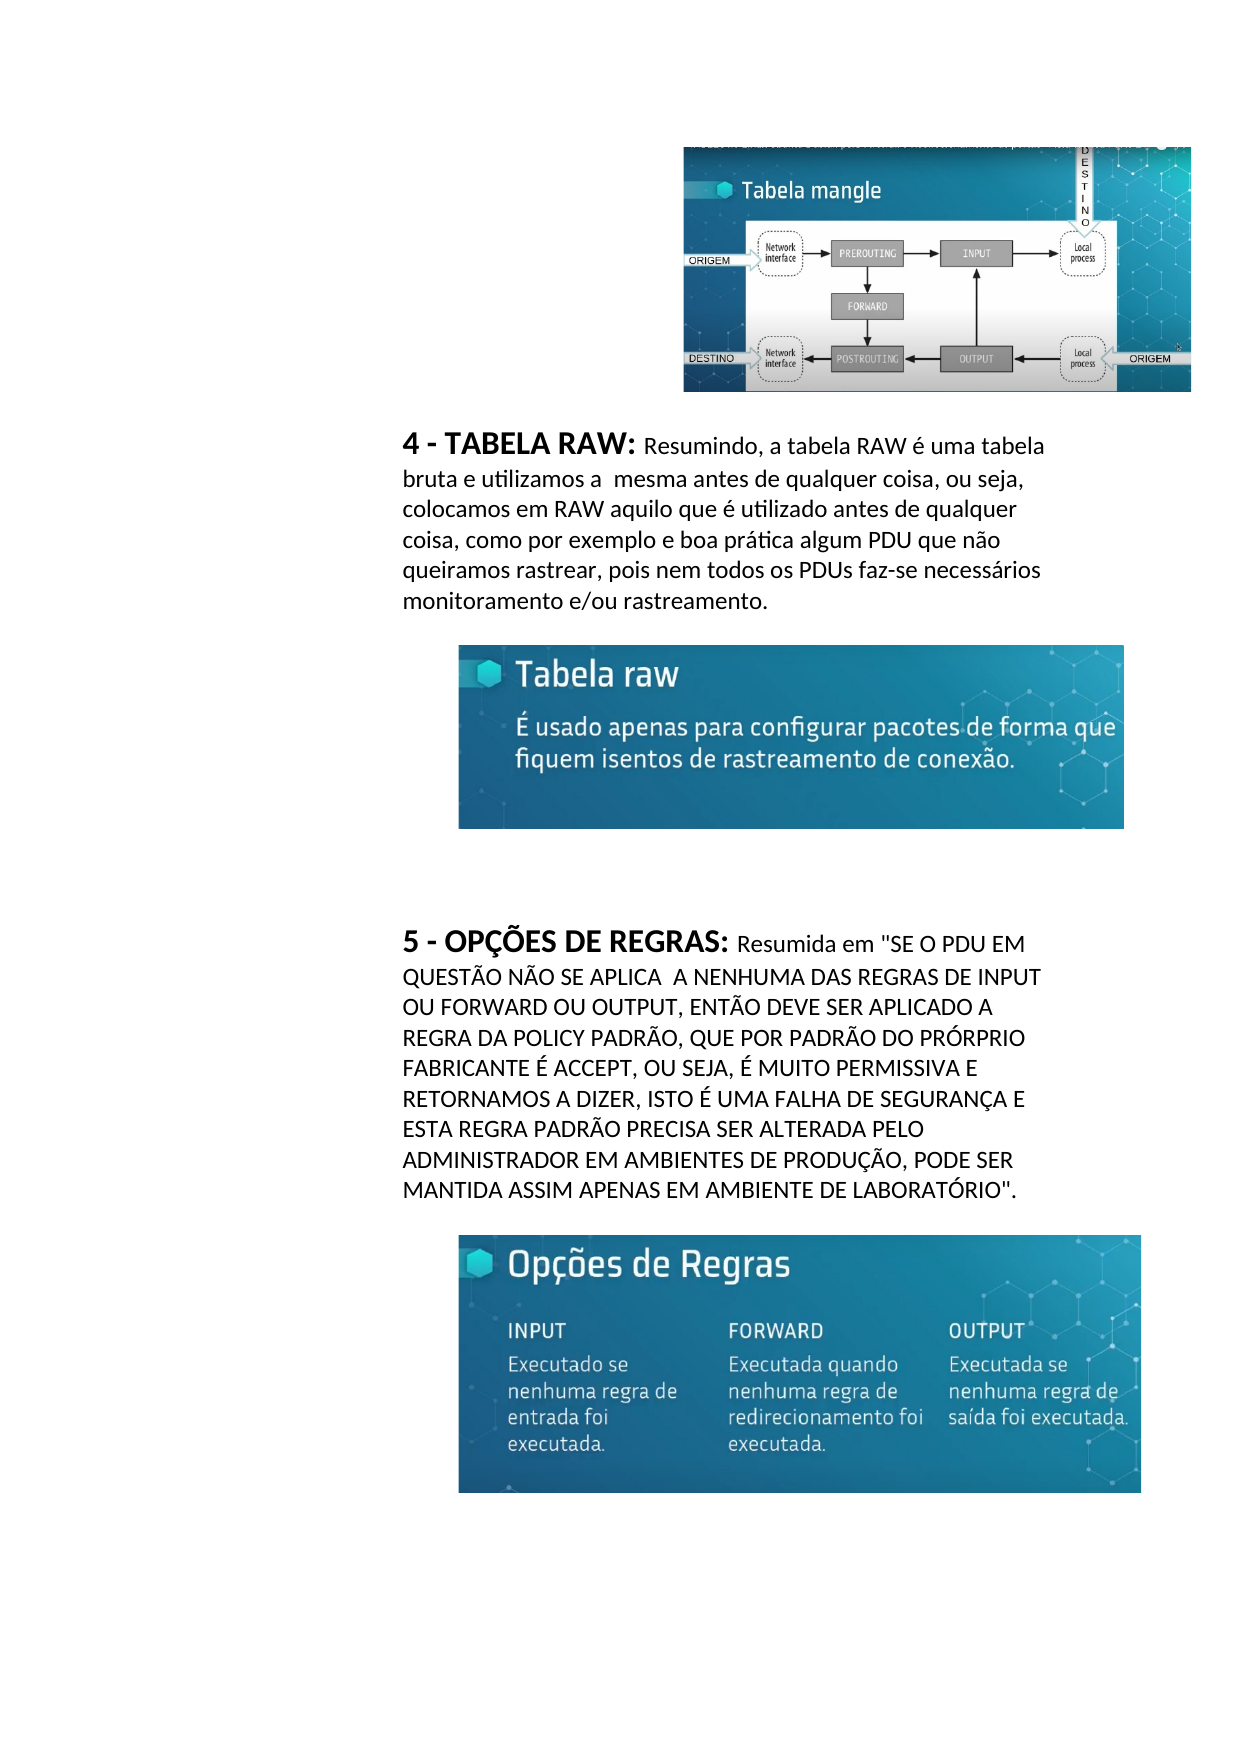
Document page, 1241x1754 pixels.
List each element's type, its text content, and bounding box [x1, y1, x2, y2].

text 5 - OPÇÕES DE REGRAS: Resumida em "SE O PDU EM QUESTÃO NÃO SE APLICA A NENHUMA DAS REGRAS DE INPUT OU FORWARD OU OUTPUT, ENTÃO DEVE SER APLICADO A REGRA DA POLICY PADRÃO, QUE POR PADRÃO DO PRÓRPRIO FABRICANTE É ACCEPT, OU SEJA, É MUITO PERMISSIVA E RETORNAMOS A DIZER, ISTO É UMA FALHA DE SEGURANÇA E ESTA REGRA PADRÃO PRECISA SER ALTERADA PELO ADMINISTRADOR EM AMBIENTES DE PRODUÇÃO, PODE SER MANTIDA ASSIM APENAS EM AMBIENTE DE LABORATÓRIO". [402, 920, 1063, 1205]
picture [683, 147, 1192, 392]
picture [458, 1235, 1142, 1493]
text 4 - TABELA RAW: Resumindo, a tabela RAW é uma tabela bruta e utilizamos a mesma antes de qualquer coisa, ou seja, colocamos em RAW aquilo que é utilizado antes de qualquer coisa, como por exemplo e boa prática algum PDU que não queiramos rastrear, pois nem todos os PDUs faz-se necessários monitoramento e/ou rastreamento. [402, 422, 1063, 615]
picture [458, 645, 1124, 829]
